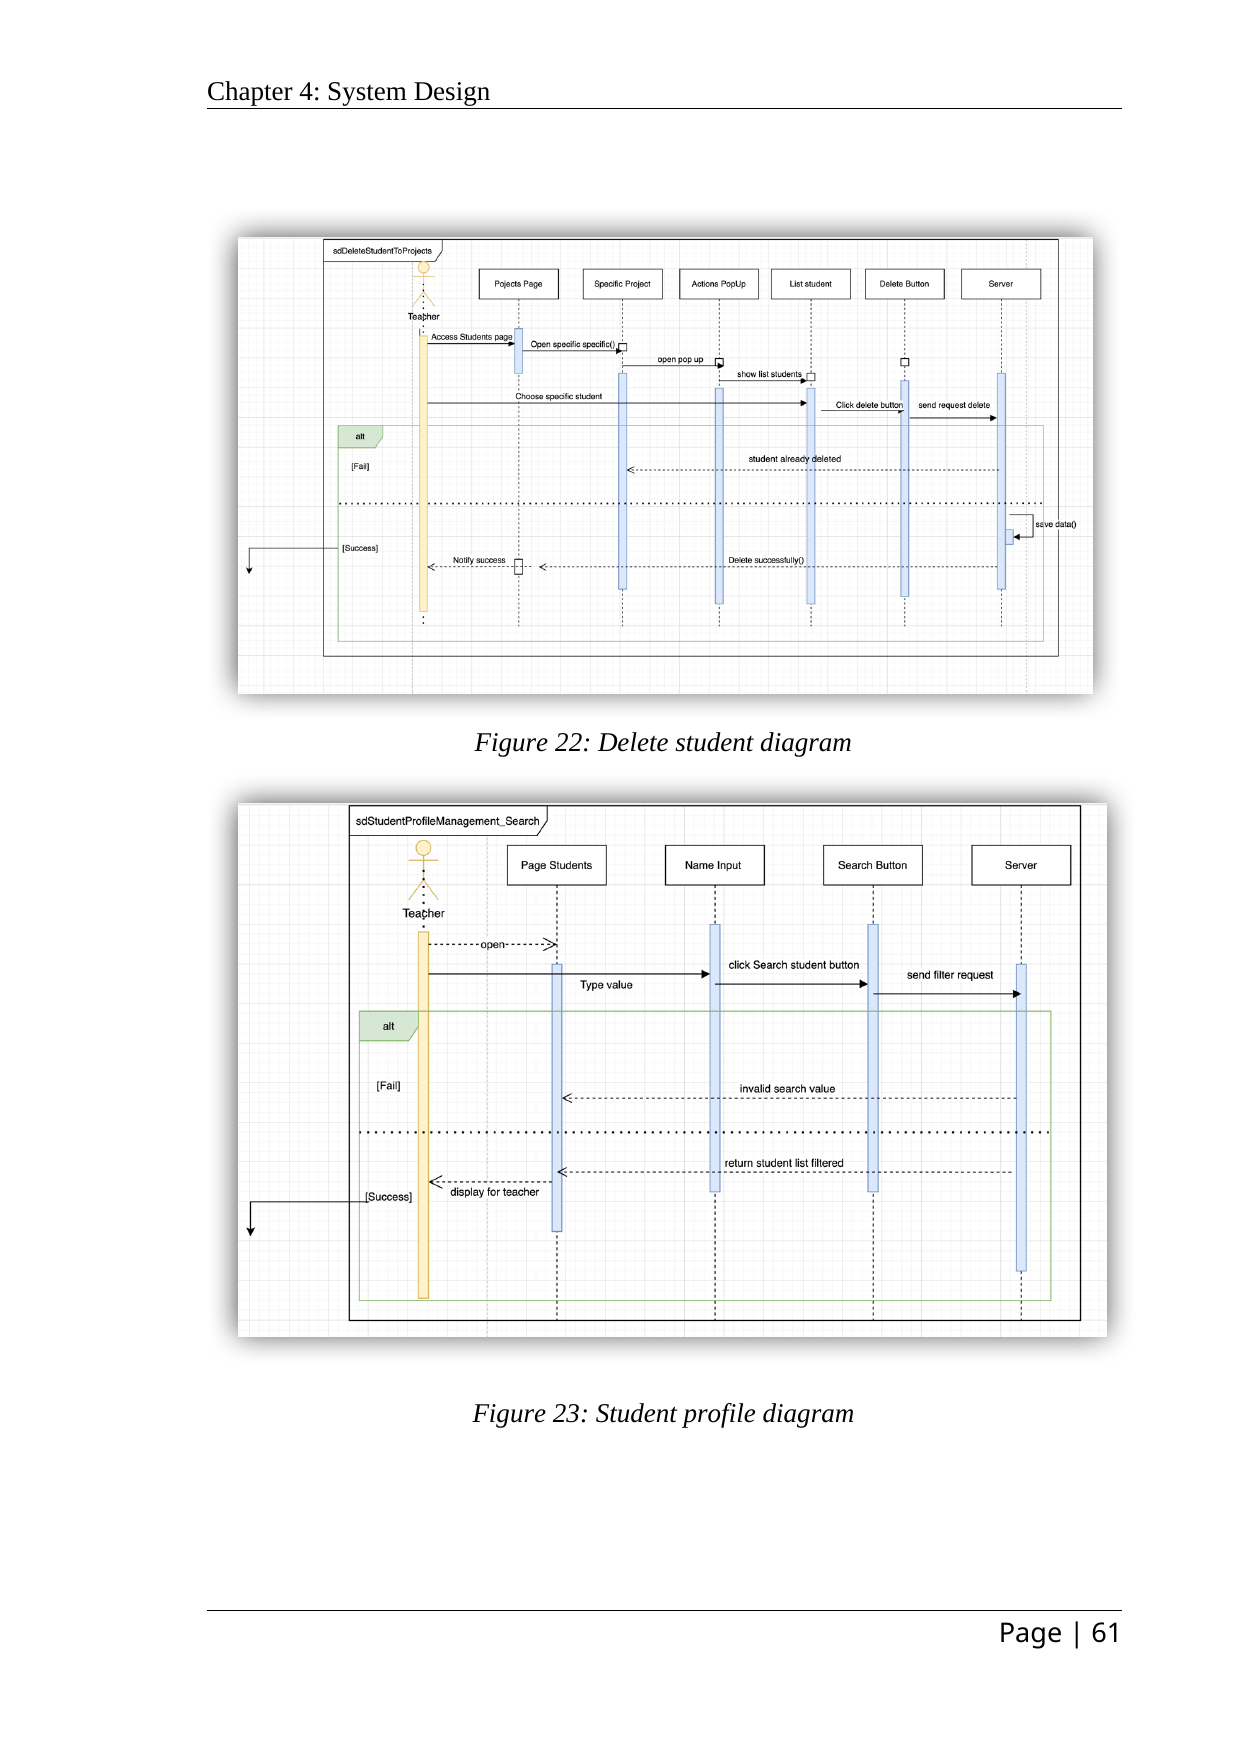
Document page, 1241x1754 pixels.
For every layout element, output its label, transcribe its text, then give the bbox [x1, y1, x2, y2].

text Figure 22: Delete student diagram [207, 726, 1122, 757]
picture [238, 803, 1107, 1337]
picture [238, 237, 1093, 694]
text Figure 23: Student profile diagram [207, 1397, 1122, 1428]
